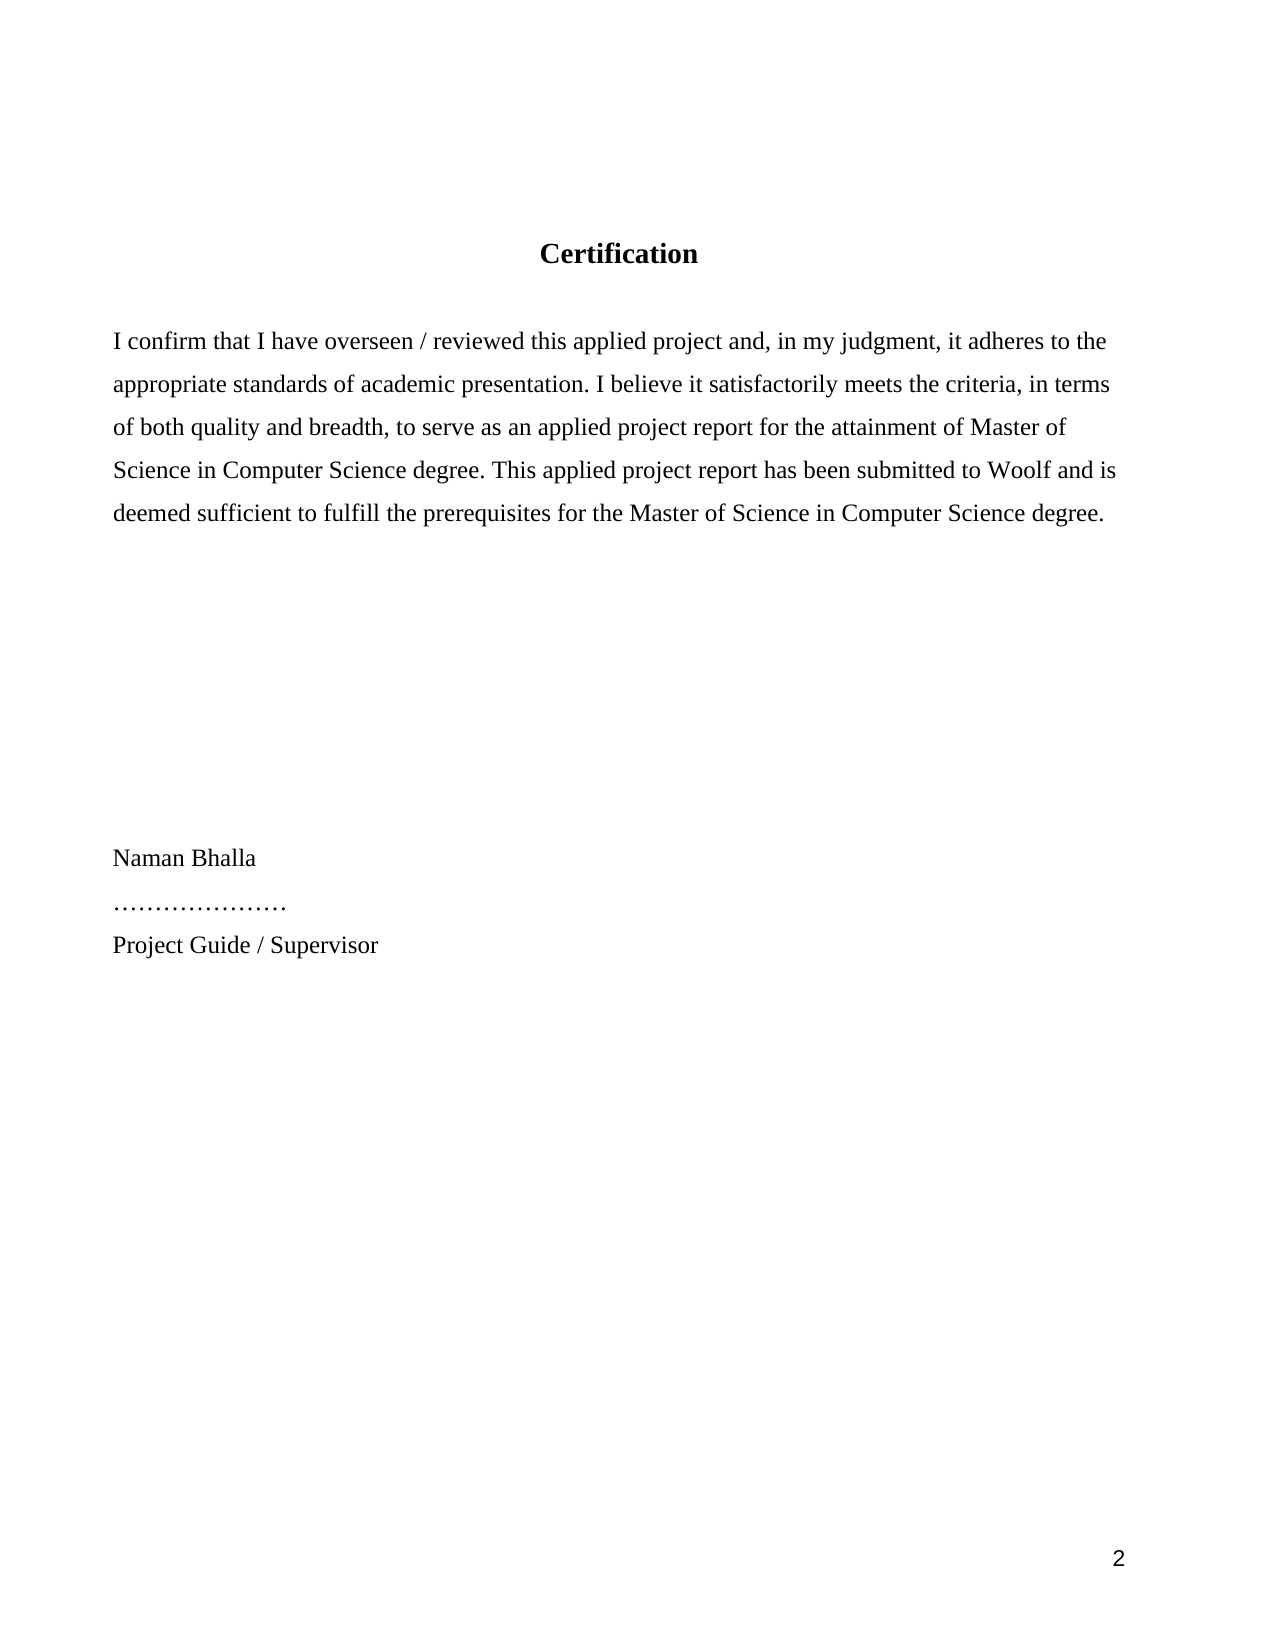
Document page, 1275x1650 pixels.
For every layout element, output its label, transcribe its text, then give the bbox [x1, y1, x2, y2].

text I confirm that I have overseen / reviewed this applied project and, in my judgment, it adheres to the appropriate standards of academic presentation. I believe it satisfactorily meets the criteria, in terms of both quality and breadth, to serve as an applied project report for the attainment of Master of Science in Computer Science degree. This applied project report has been submitted to Woolf and is deemed sufficient to fulfill the prerequisites for the Master of Science in Computer Science degree. [113, 326, 1125, 527]
text Project Guide / Supervisor [112, 930, 1125, 958]
text ………………… [112, 887, 1125, 915]
text Naman Bhalla [112, 843, 1125, 872]
text Certification [112, 236, 1125, 270]
